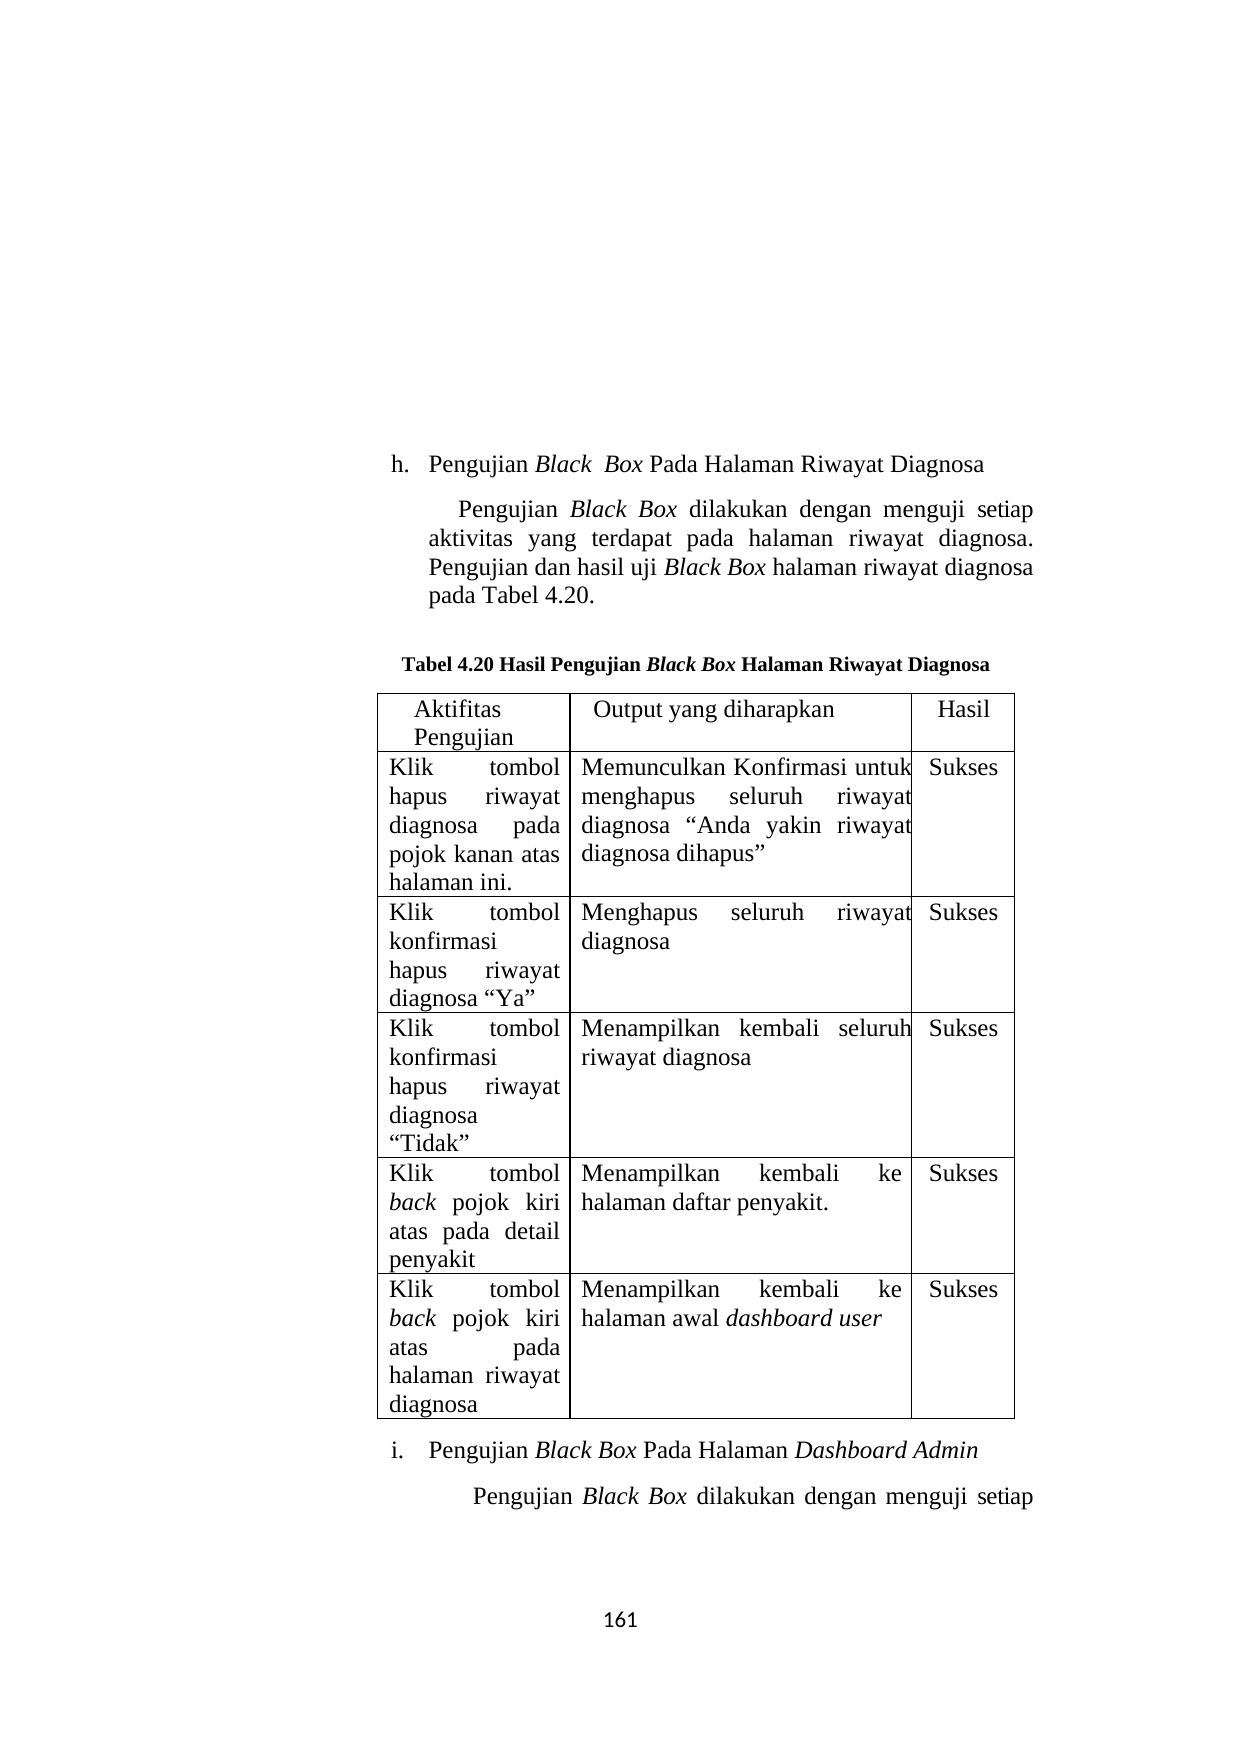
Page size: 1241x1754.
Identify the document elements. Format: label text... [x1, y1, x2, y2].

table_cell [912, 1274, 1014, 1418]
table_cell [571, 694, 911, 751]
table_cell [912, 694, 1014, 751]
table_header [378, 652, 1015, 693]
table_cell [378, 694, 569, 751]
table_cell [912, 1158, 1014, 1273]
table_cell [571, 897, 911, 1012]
list Pengujian Black Box Pada Halaman Riwayat Diagnosa [391, 449, 1034, 478]
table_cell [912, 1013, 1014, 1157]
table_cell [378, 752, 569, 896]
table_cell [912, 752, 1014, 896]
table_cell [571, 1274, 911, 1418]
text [428, 1481, 1034, 1510]
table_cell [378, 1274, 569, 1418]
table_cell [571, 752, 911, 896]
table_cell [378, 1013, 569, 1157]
list Pengujian Black Box Pada Halaman Dashboard Admin [391, 1241, 1034, 1464]
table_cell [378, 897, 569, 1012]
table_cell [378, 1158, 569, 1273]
text Pengujian Black Box dilakukan dengan menguji setiap aktivitas yang terdapat pada halaman riwayat diagnosa. Pengujian dan hasil uji Black Box halaman riwayat diagnosa pada Tabel 4.20. [428, 494, 1034, 609]
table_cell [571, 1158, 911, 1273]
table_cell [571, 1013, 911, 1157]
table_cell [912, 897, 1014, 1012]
